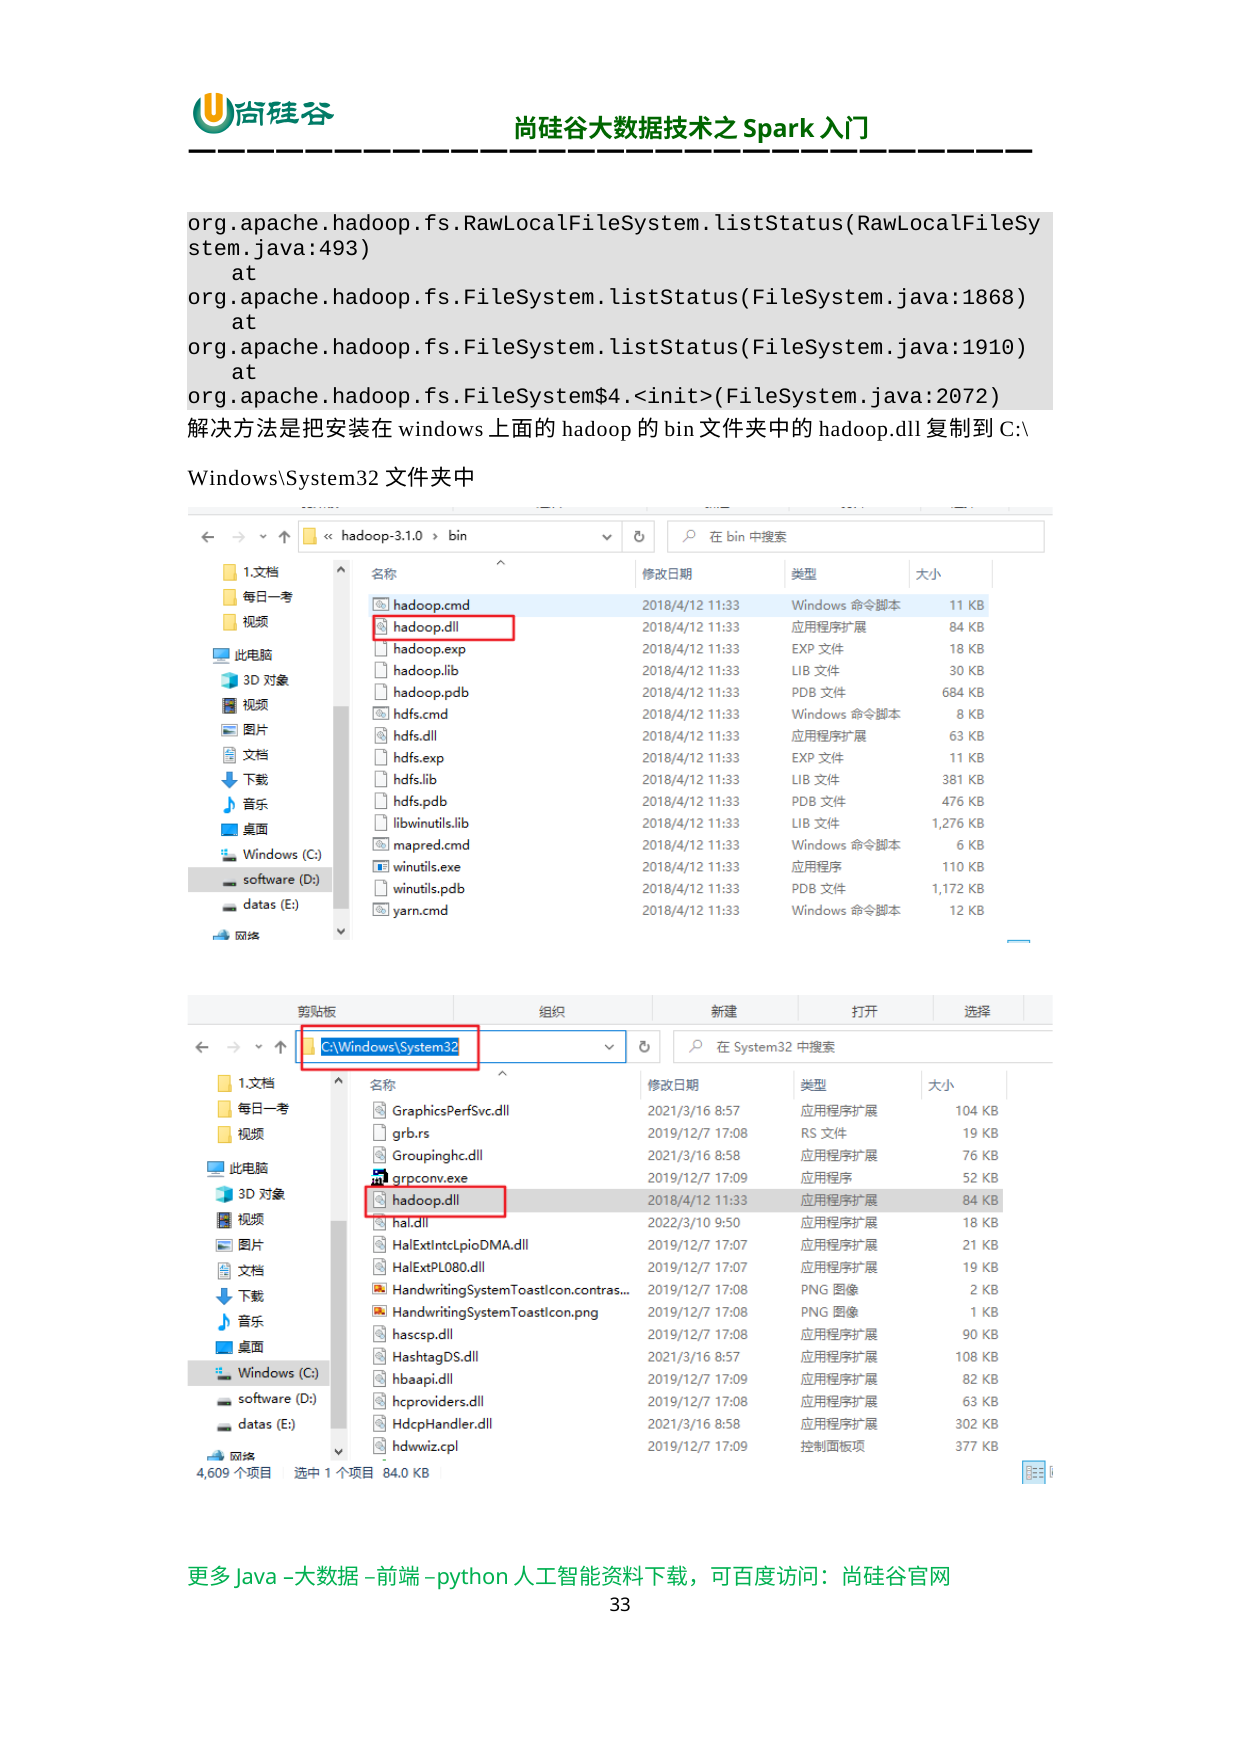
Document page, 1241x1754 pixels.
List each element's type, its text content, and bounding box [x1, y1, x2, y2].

picture [187, 88, 338, 138]
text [187, 212, 1053, 262]
text at org.apache.hadoop.fs.FileSystem.listStatus(FileSystem.java:1910) [187, 311, 1053, 361]
picture [187, 995, 1053, 1484]
picture [187, 507, 1053, 943]
text at org.apache.hadoop.fs.FileSystem$4.<init>(FileSystem.java:2072) [187, 361, 1053, 410]
text 解决方法是把安装在windows上面的hadoop的bin文件夹中的hadoop.dll复制到C:\Windows\System32文件夹中 [187, 410, 1053, 492]
text at org.apache.hadoop.fs.FileSystem.listStatus(FileSystem.java:1868) [187, 262, 1053, 311]
